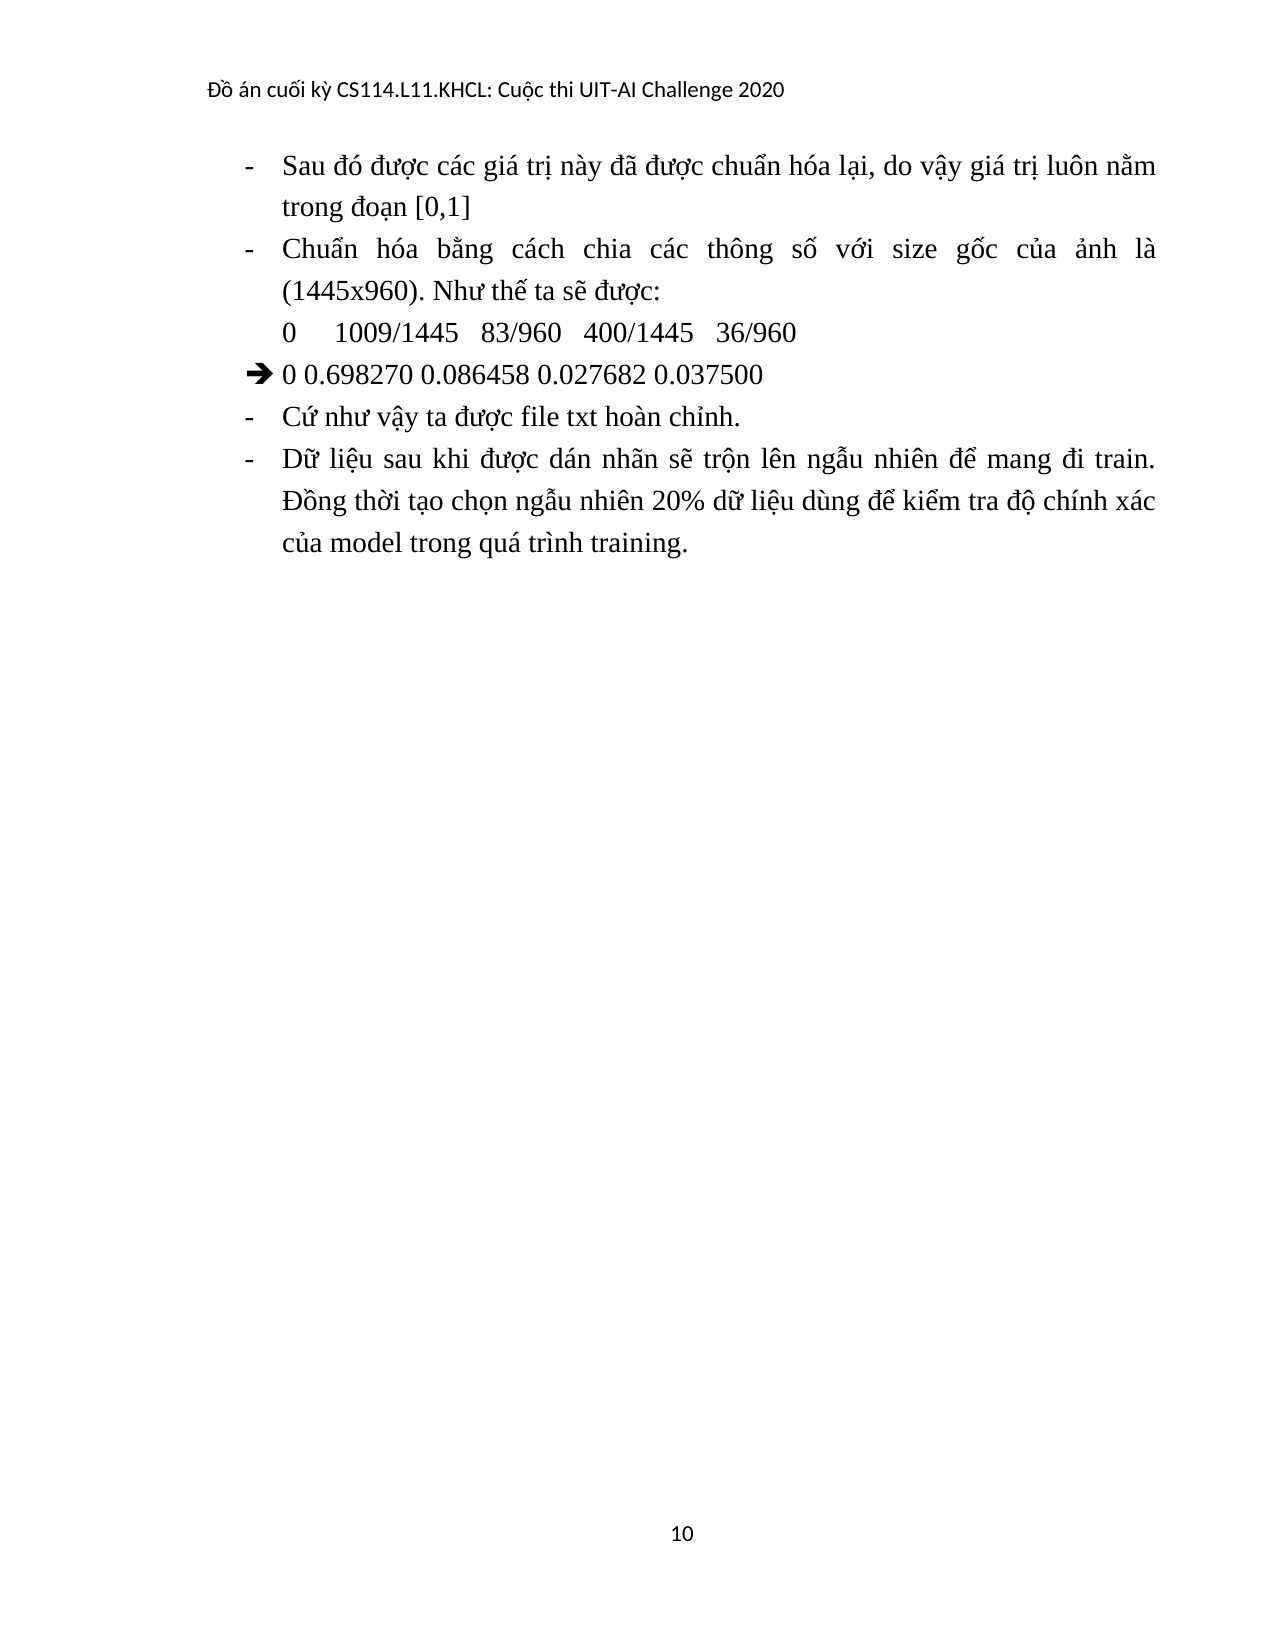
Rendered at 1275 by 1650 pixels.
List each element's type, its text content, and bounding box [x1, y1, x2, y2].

list 0 0.698270 0.086458 0.027682 0.037500 [244, 357, 1157, 391]
list 1009/1445 83/960 400/1445 36/960 [282, 315, 1157, 349]
list Chuẩn hóa bằng cách chia các thông số với size gốc của ảnh là (1445x960). Như thế ta sẽ được: [244, 231, 1157, 307]
list Dữ liệu sau khi được dán nhãn sẽ trộn lên ngẫu nhiên để mang đi train. Đồng thời tạo chọn ngẫu nhiên 20% dữ liệu dùng để kiểm tra độ chính xác của model trong quá trình training. [244, 441, 1157, 558]
list Sau đó được các giá trị này đã được chuẩn hóa lại, do vậy giá trị luôn nằm trong đoạn [0,1] [244, 148, 1157, 223]
list Cứ như vậy ta được file txt hoàn chỉnh. [244, 399, 1157, 433]
